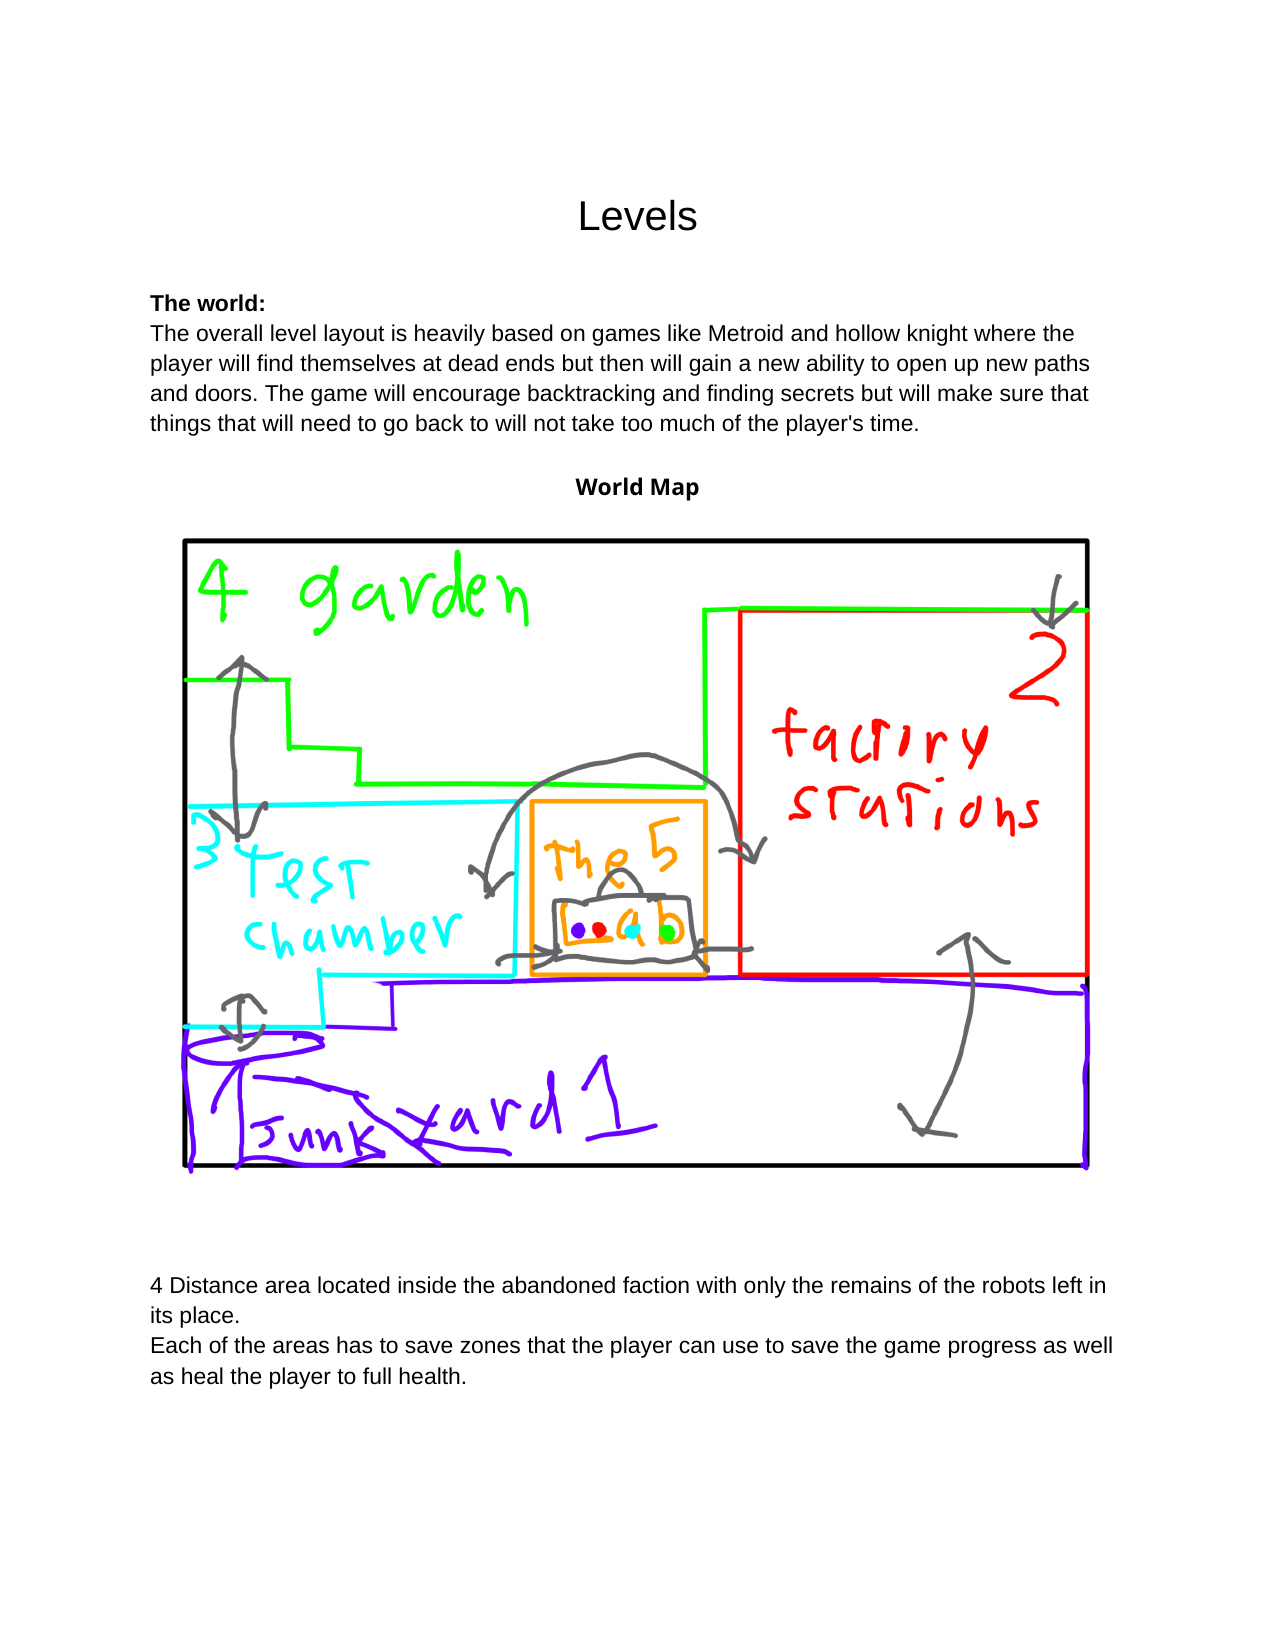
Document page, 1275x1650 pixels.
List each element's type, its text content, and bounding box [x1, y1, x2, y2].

text The overall level layout is heavily based on games like Metroid and hollow knight where the player will find themselves at dead ends but then will gain a new ability to open up new paths and doors. The game will encourage backtracking and finding secrets but will make sure that things that will need to go back to will not take too much of the player's time. [150, 320, 1125, 437]
text The world: [150, 289, 1125, 316]
subtitle Levels [150, 192, 1125, 239]
text Each of the areas has to save zones that the player can use to save the game progress as well as heal the player to full health. [150, 1332, 1125, 1389]
text World Map [150, 471, 1125, 502]
picture [150, 506, 1125, 1238]
text 4 Distance area located inside the abandoned faction with only the remains of the robots left in its place. [150, 1272, 1125, 1328]
